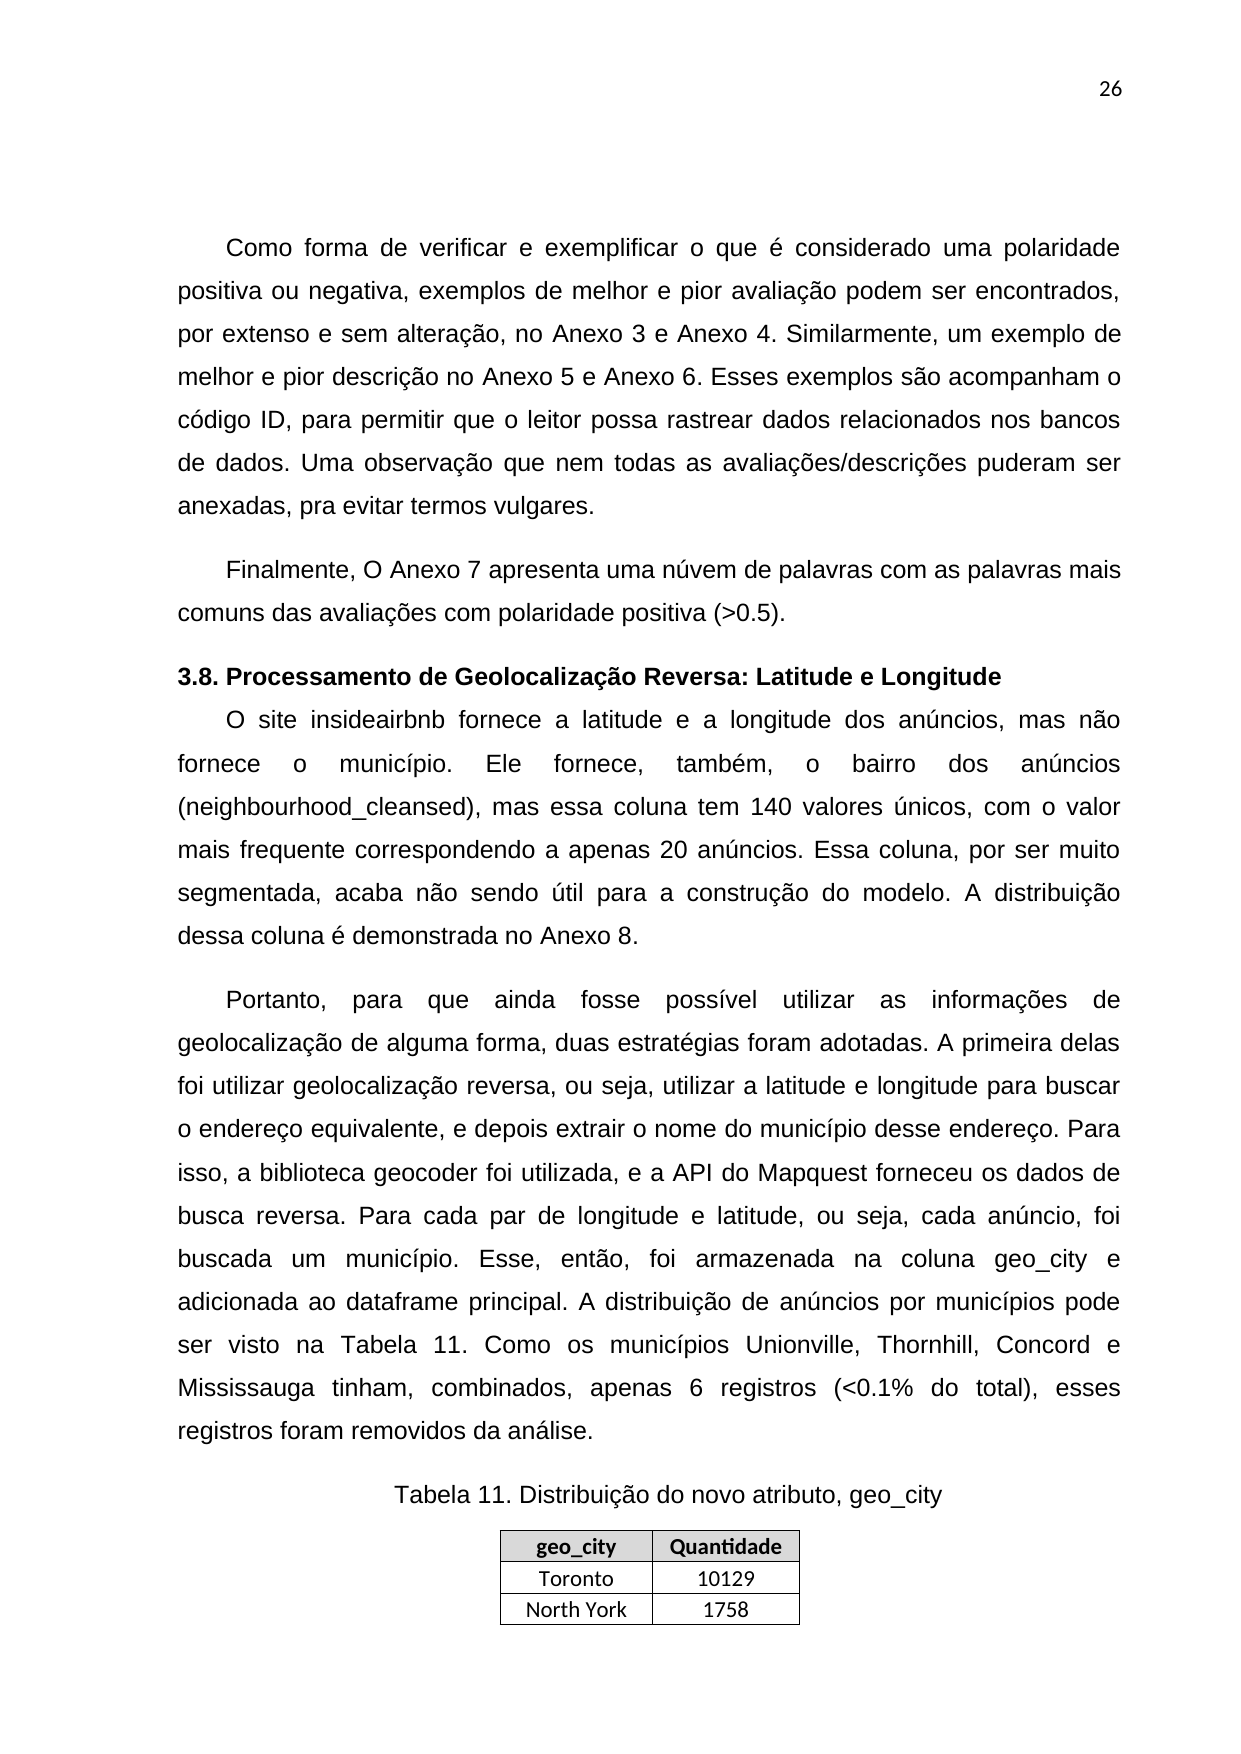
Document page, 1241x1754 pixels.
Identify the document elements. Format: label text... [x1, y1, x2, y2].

table_cell Toronto [501, 1562, 652, 1592]
text Tabela 11. Distribuição do novo atributo, geo_city [215, 1480, 1122, 1509]
text Como forma de verificar e exemplificar o que é considerado uma polaridade positiva ou negativa, exemplos de melhor e pior avaliação podem ser encontrados, por extenso e sem alteração, no Anexo 3 e Anexo 4. Similarmente, um exemplo de melhor e pior descrição no Anexo 5 e Anexo 6. Esses exemplos são acompanham o código ID, para permitir que o leitor possa rastrear dados relacionados nos bancos de dados. Uma observação que nem todas as avaliações/descrições puderam ser anexadas, pra evitar termos vulgares. [177, 233, 1122, 520]
subtitle Processamento de Geolocalização Reversa: Latitude e Longitude [177, 662, 1122, 691]
table_cell 1758 [653, 1594, 799, 1624]
table_header geo_city [501, 1531, 652, 1561]
text Finalmente, O Anexo 7 apresenta uma núvem de palavras com as palavras mais comuns das avaliações com polaridade positiva (>0.5). [177, 555, 1122, 627]
table_cell North York [501, 1594, 652, 1624]
text Portanto, para que ainda fosse possível utilizar as informações de geolocalização de alguma forma, duas estratégias foram adotadas. A primeira delas foi utilizar geolocalização reversa, ou seja, utilizar a latitude e longitude para buscar o endereço equivalente, e depois extrair o nome do município desse endereço. Para isso, a biblioteca geocoder foi utilizada, e a API do Mapquest forneceu os dados de busca reversa. Para cada par de longitude e latitude, ou seja, cada anúncio, foi buscada um município. Esse, então, foi armazenada na coluna geo_city e adicionada ao dataframe principal. A distribuição de anúncios por municípios pode ser visto na Tabela 11. Como os municípios Unionville, Thornhill, Concord e Mississauga tinham, combinados, apenas 6 registros (<0.1% do total), esses registros foram removidos da análise. [177, 985, 1122, 1445]
table_cell 10129 [653, 1562, 799, 1592]
table_header Quantidade [653, 1531, 799, 1561]
text O site insideairbnb fornece a latitude e a longitude dos anúncios, mas não fornece o município. Ele fornece, também, o bairro dos anúncios (neighbourhood_cleansed), mas essa coluna tem 140 valores únicos, com o valor mais frequente correspondendo a apenas 20 anúncios. Essa coluna, por ser muito segmentada, acaba não sendo útil para a construção do modelo. A distribuição dessa coluna é demonstrada no Anexo 8. [177, 706, 1122, 950]
